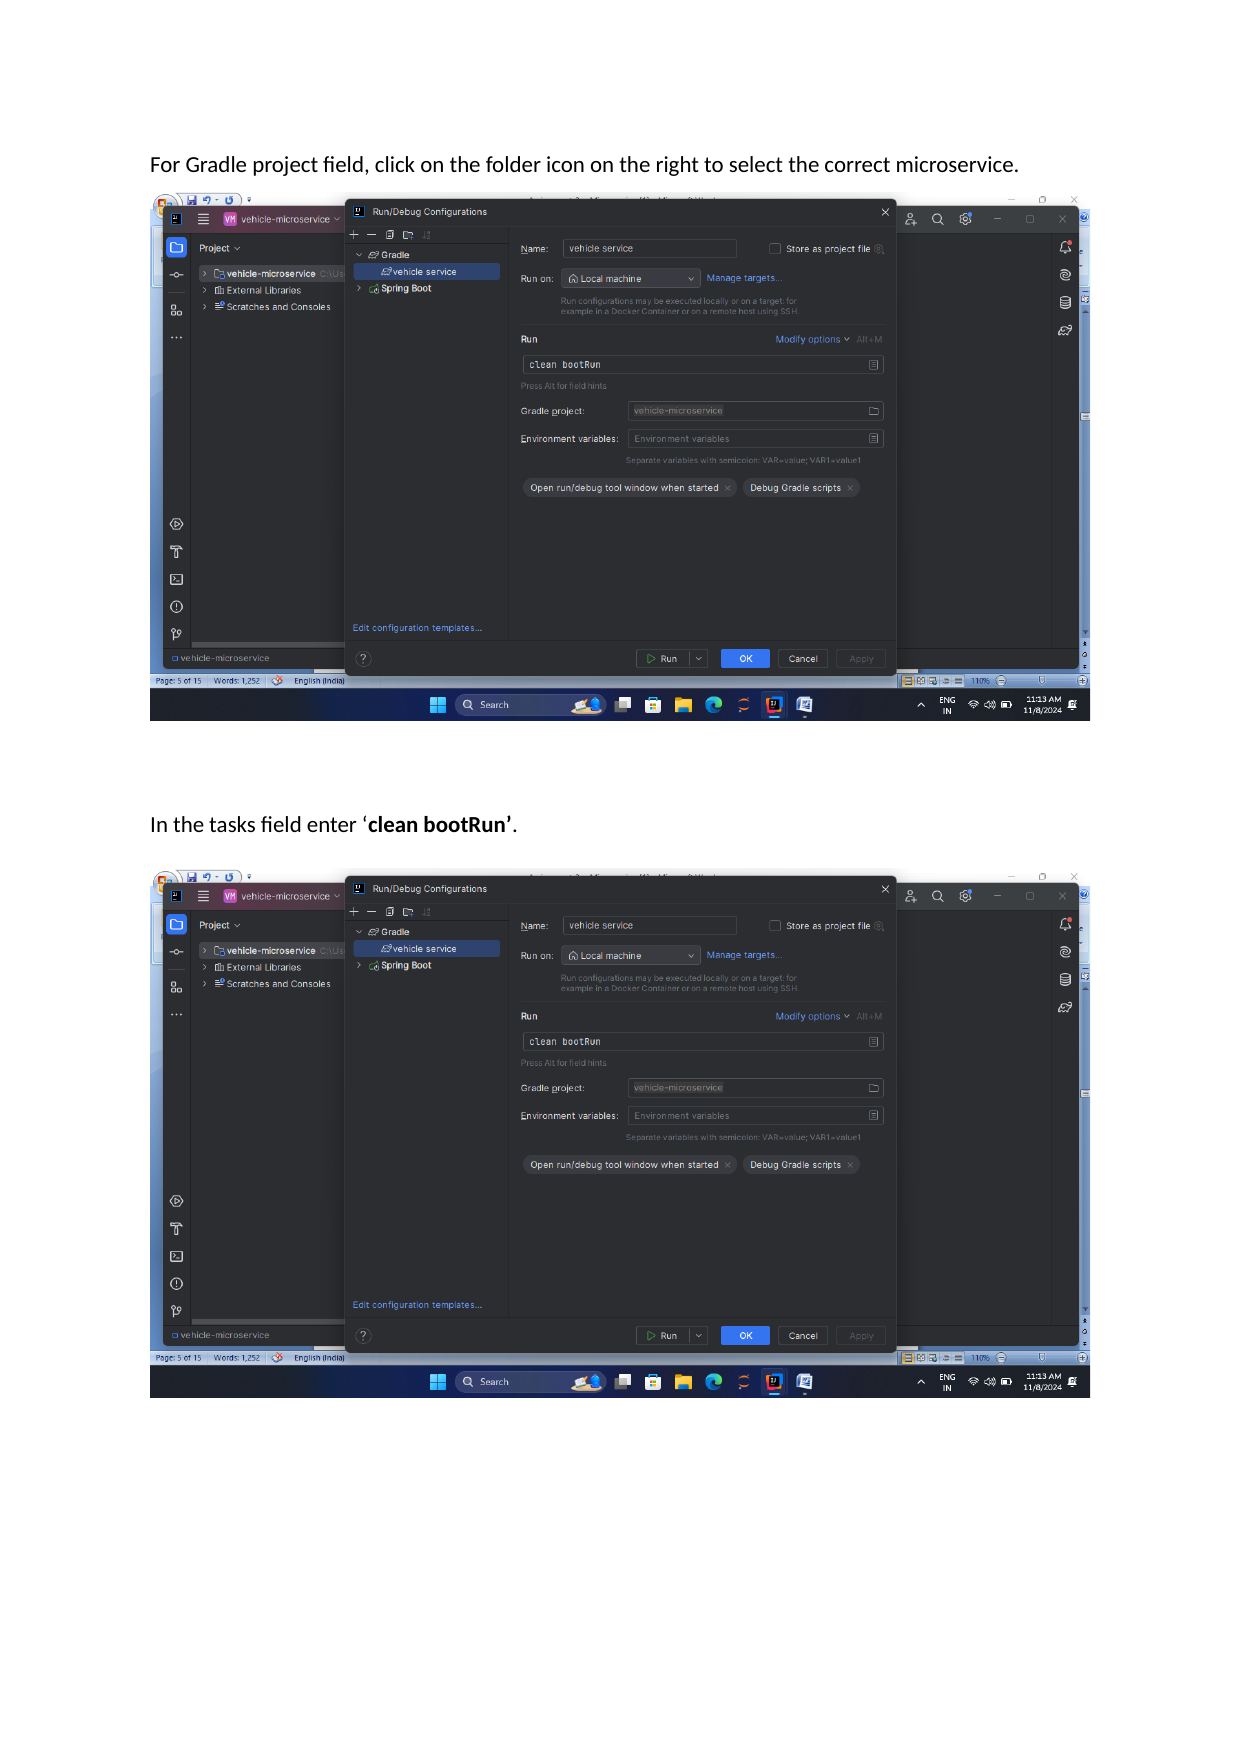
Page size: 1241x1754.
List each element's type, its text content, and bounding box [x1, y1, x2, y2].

picture [150, 192, 1091, 721]
text For Gradle project field, click on the folder icon on the right to select the correct microservice. [150, 150, 1090, 192]
picture [150, 868, 1091, 1398]
text In the tasks field enter ‘clean bootRun’. [150, 810, 1090, 838]
